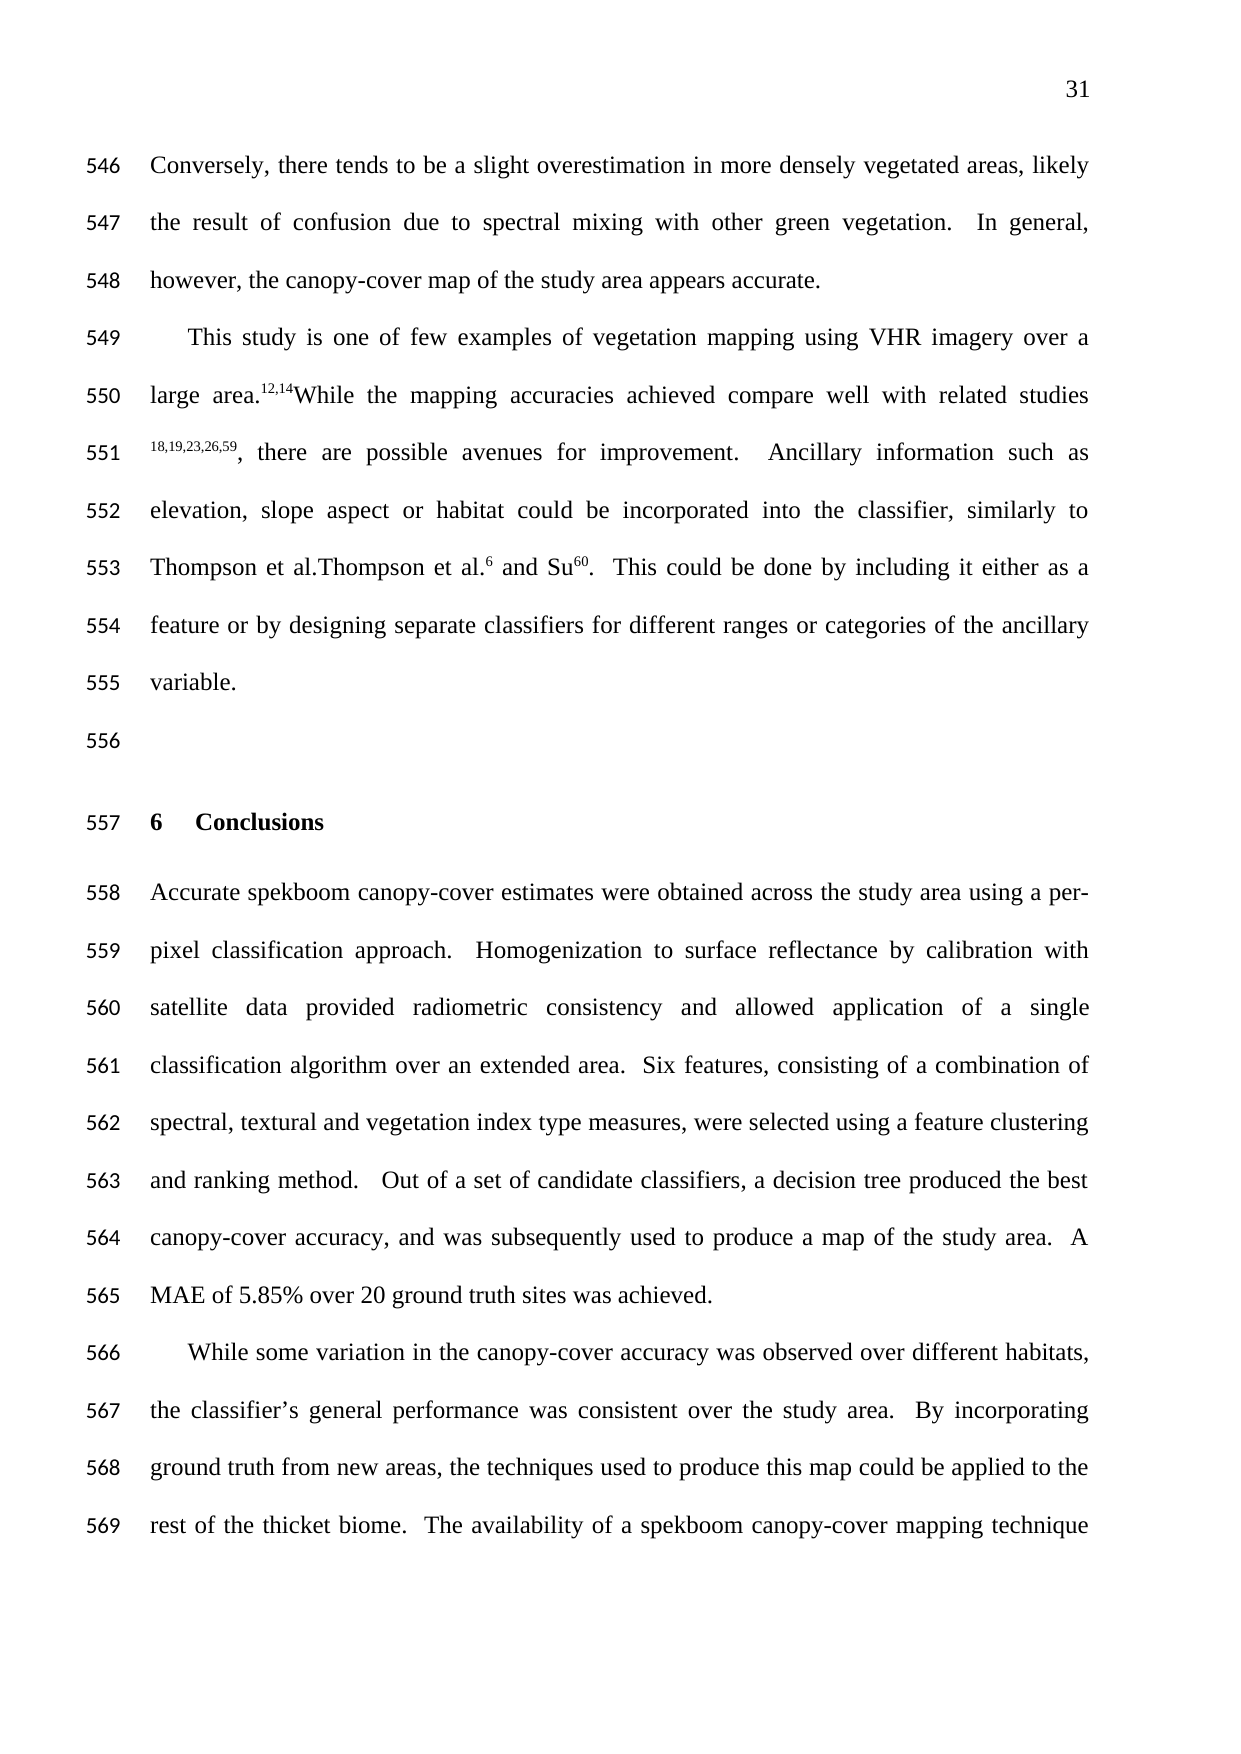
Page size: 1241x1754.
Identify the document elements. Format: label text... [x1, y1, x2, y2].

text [150, 1337, 1090, 1539]
text This study is one of few examples of vegetation mapping using VHR imagery over a large area.12,14. brationro conflicts of interest to declare While the mapping accuracies achieved compare well with related studies 18,19,23,26,59, there are possible avenues for improvement. Ancillary information such as elevation, slope aspect or habitat could be incorporated into the classifier, similarly to Thompson et al.Thompson et al.6 and Su60. This could be done by including it either as a feature or by designing separate classifiers for different ranges or categories of the ancillary variable. [150, 322, 1090, 696]
text Accurate spekboom canopy-cover estimates were obtained across the study area using a per-pixel classification approach. Homogenization to surface reflectance by calibration with satellite data provided radiometric consistency and allowed application of a single classification algorithm over an extended area. Six features, consisting of a combination of spectral, textural and vegetation index type measures, were selected using a feature clustering and ranking method. Out of a set of candidate classifiers, a decision tree produced the best canopy-cover accuracy, and was subsequently used to produce a map of the study area. A MAE of 5.85% over 20 ground truth sites was achieved. [150, 877, 1090, 1309]
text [150, 150, 1090, 294]
subtitle Conclusions [150, 807, 1090, 836]
